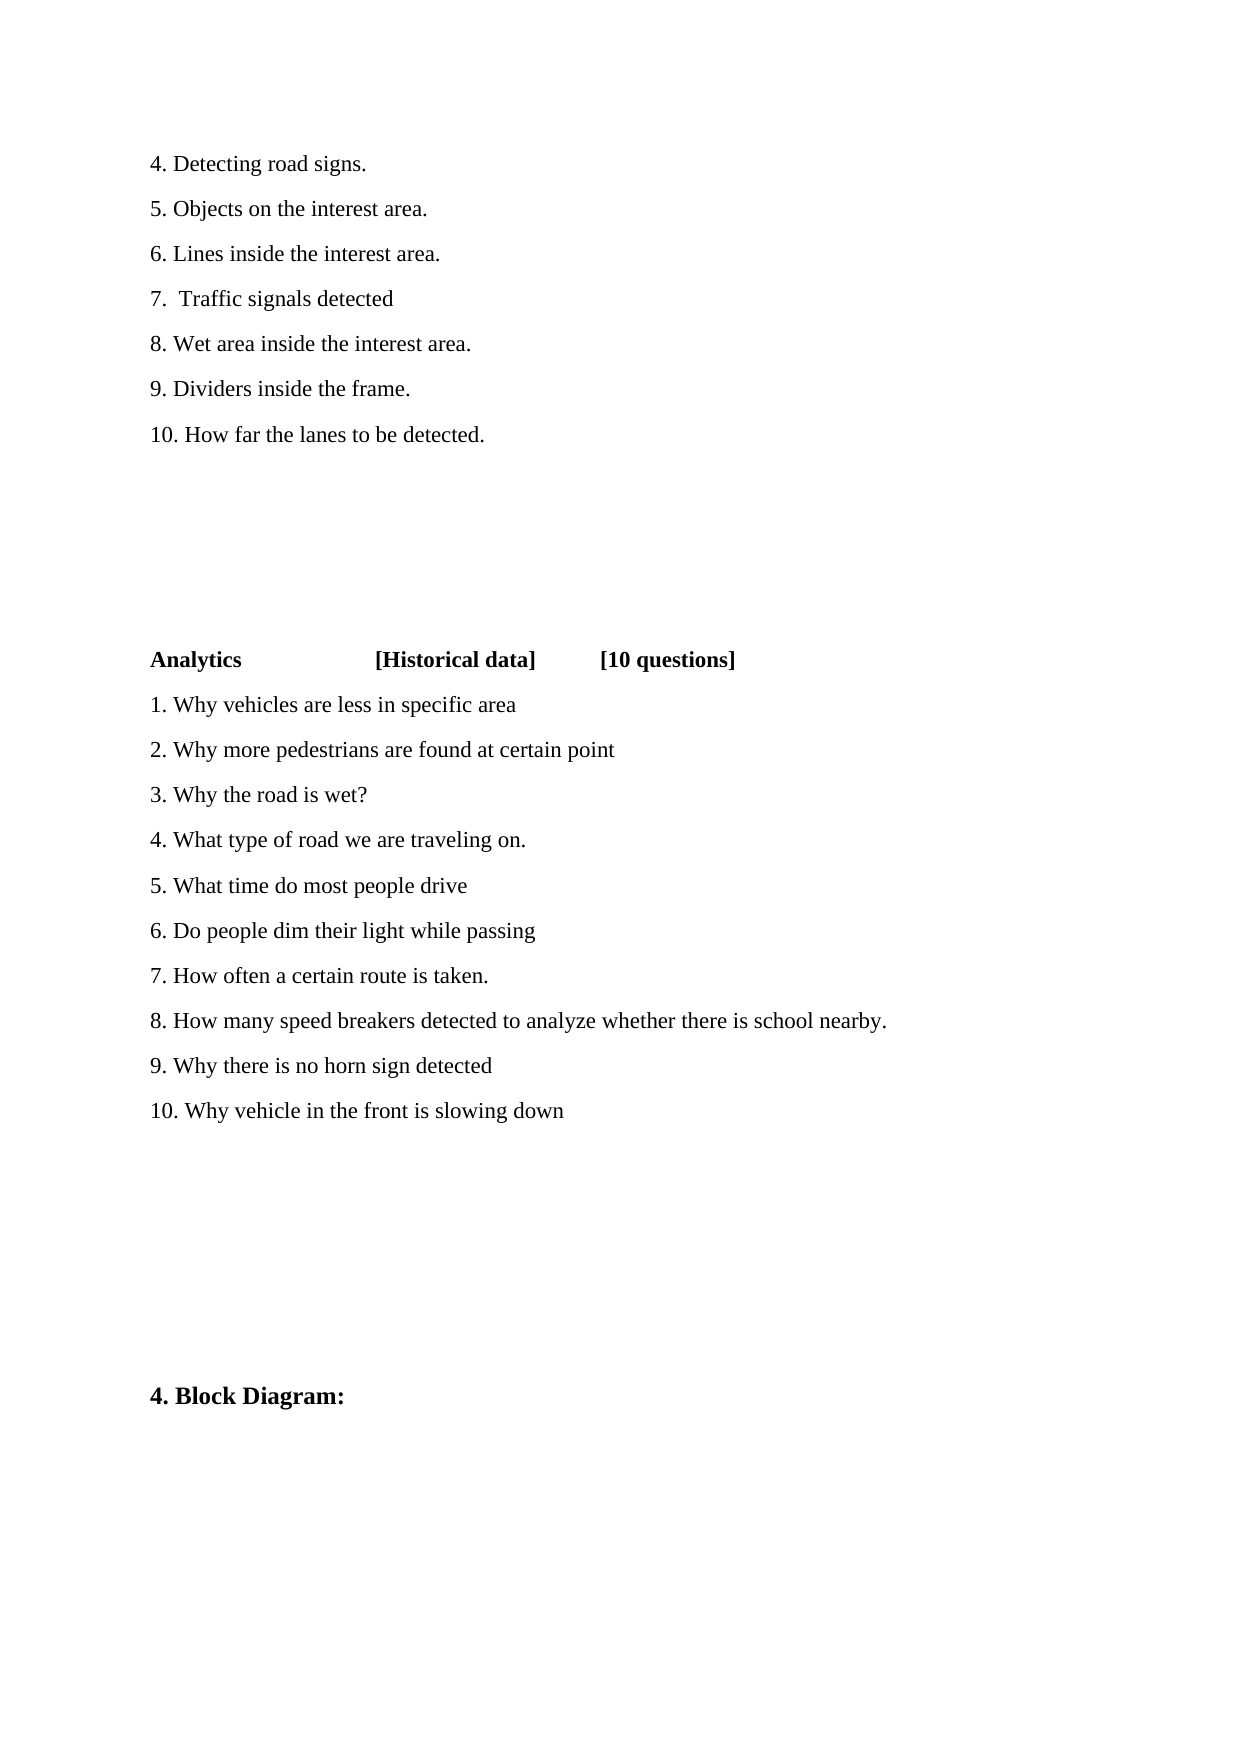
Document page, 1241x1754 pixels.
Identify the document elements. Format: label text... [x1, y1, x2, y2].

text 10. How far the lanes to be detected. [150, 421, 1090, 447]
text 7. Traffic signals detected [150, 285, 1090, 312]
text 8. Wet area inside the interest area. [150, 330, 1090, 357]
text 4. What type of road we are traveling on. [150, 827, 1090, 853]
text 9. Why there is no horn sign detected [150, 1052, 1090, 1078]
text 6. Do people dim their light while passing [150, 917, 1090, 943]
text 9. Dividers inside the frame. [150, 376, 1090, 402]
text 5. What time do most people drive [150, 872, 1090, 898]
text 10. Why vehicle in the front is slowing down [150, 1097, 1090, 1123]
text 5. Objects on the interest area. [150, 195, 1090, 221]
text 1. Why vehicles are less in specific area [150, 691, 1090, 718]
text 7. How often a certain route is taken. [150, 962, 1090, 988]
text 3. Why the road is wet? [150, 781, 1090, 808]
text 8. How many speed breakers detected to analyze whether there is school nearby. [150, 1007, 1090, 1033]
text 4. Detecting road signs. [150, 150, 1090, 176]
text Analytics [Historical data] [10 questions] [150, 646, 1090, 672]
text 4. Block Diagram: [150, 1381, 1090, 1409]
text 6. Lines inside the interest area. [150, 240, 1090, 267]
text 2. Why more pedestrians are found at certain point [150, 736, 1090, 763]
